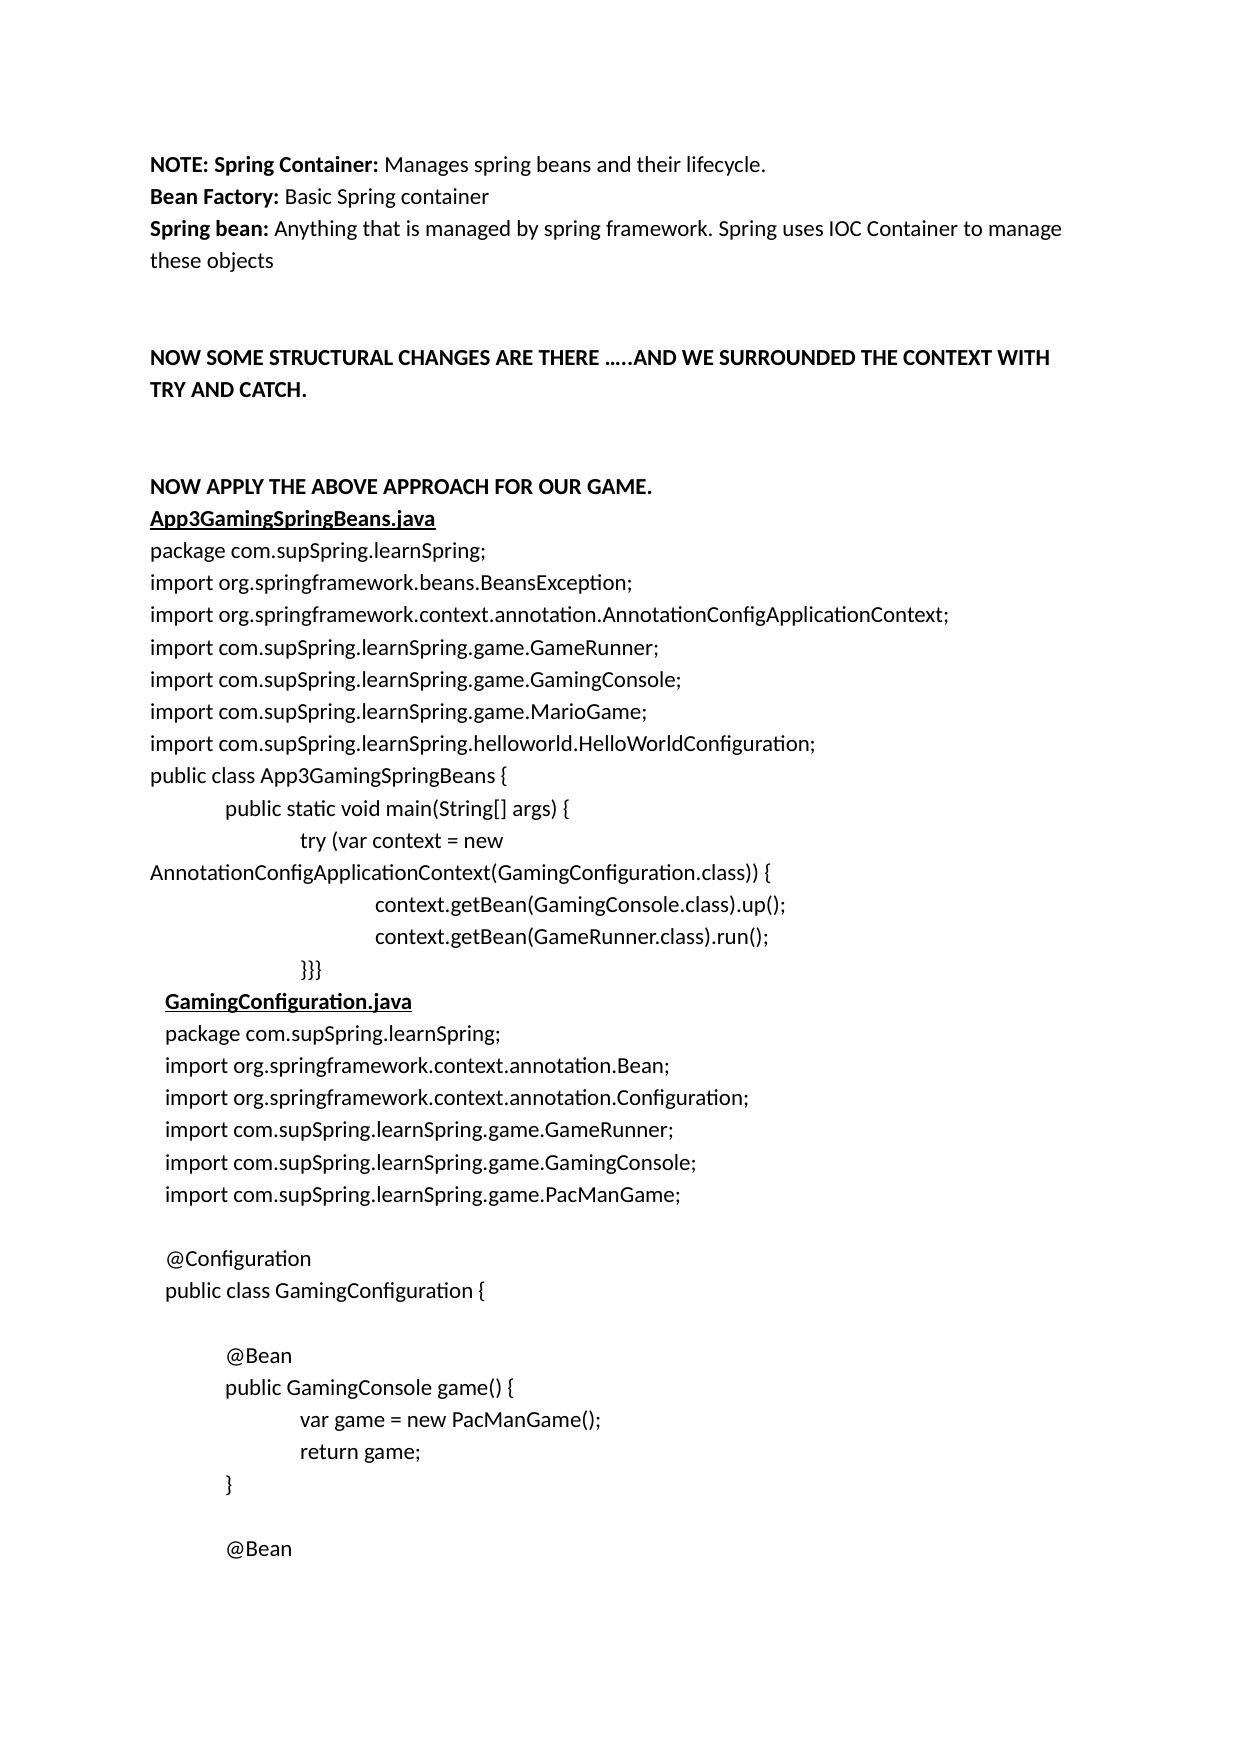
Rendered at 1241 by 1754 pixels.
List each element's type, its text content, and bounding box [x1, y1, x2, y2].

text NOTE: Spring Container: Manages spring beans and their lifecycle. [150, 150, 1090, 178]
text import com.supSpring.learnSpring.game.GamingConsole; [150, 665, 1090, 693]
list @Bean [165, 1341, 1090, 1369]
text public class App3GamingSpringBeans { [150, 762, 1090, 789]
list import org.springframework.context.annotation.Configuration; [165, 1083, 1090, 1111]
text public static void main(String[] args) { [150, 794, 1090, 822]
list import com.supSpring.learnSpring.game.GameRunner; [165, 1116, 1090, 1144]
list package com.supSpring.learnSpring; [165, 1019, 1090, 1047]
text context.getBean(GameRunner.class).run(); [150, 922, 1090, 951]
text import org.springframework.context.annotation.AnnotationConfigApplicationContext; [150, 601, 1090, 629]
text NOW APPLY THE ABOVE APPROACH FOR OUR GAME. [150, 472, 1090, 500]
text App3GamingSpringBeans.java [150, 504, 1090, 532]
list } [165, 1470, 1090, 1498]
text import com.supSpring.learnSpring.game.GameRunner; [150, 633, 1090, 661]
list public class GamingConfiguration { [165, 1277, 1090, 1304]
list GamingConfiguration.java [165, 987, 1090, 1015]
text try (var context = new AnnotationConfigApplicationContext(GamingConfiguration.class)) { [150, 826, 1090, 886]
text import com.supSpring.learnSpring.helloworld.HelloWorldConfiguration; [150, 729, 1090, 757]
text }}} [150, 955, 1090, 983]
list return game; [165, 1437, 1090, 1466]
list import org.springframework.context.annotation.Bean; [165, 1051, 1090, 1079]
list var game = new PacManGame(); [165, 1405, 1090, 1433]
list @Configuration [165, 1244, 1090, 1272]
text import org.springframework.beans.BeansException; [150, 568, 1090, 596]
text Bean Factory: Basic Spring container [150, 182, 1090, 210]
list import com.supSpring.learnSpring.game.GamingConsole; [165, 1148, 1090, 1176]
text import com.supSpring.learnSpring.game.MarioGame; [150, 697, 1090, 725]
text NOW SOME STRUCTURAL CHANGES ARE THERE …..AND WE SURROUNDED THE CONTEXT WITH TRY AND CATCH. [150, 343, 1090, 403]
text Spring bean: Anything that is managed by spring framework. Spring uses IOC Container to manage these objects [150, 214, 1090, 274]
list import com.supSpring.learnSpring.game.PacManGame; [165, 1180, 1090, 1208]
text package com.supSpring.learnSpring; [150, 536, 1090, 564]
list public GamingConsole game() { [165, 1373, 1090, 1401]
text context.getBean(GamingConsole.class).up(); [150, 890, 1090, 918]
list @Bean [165, 1534, 1090, 1562]
